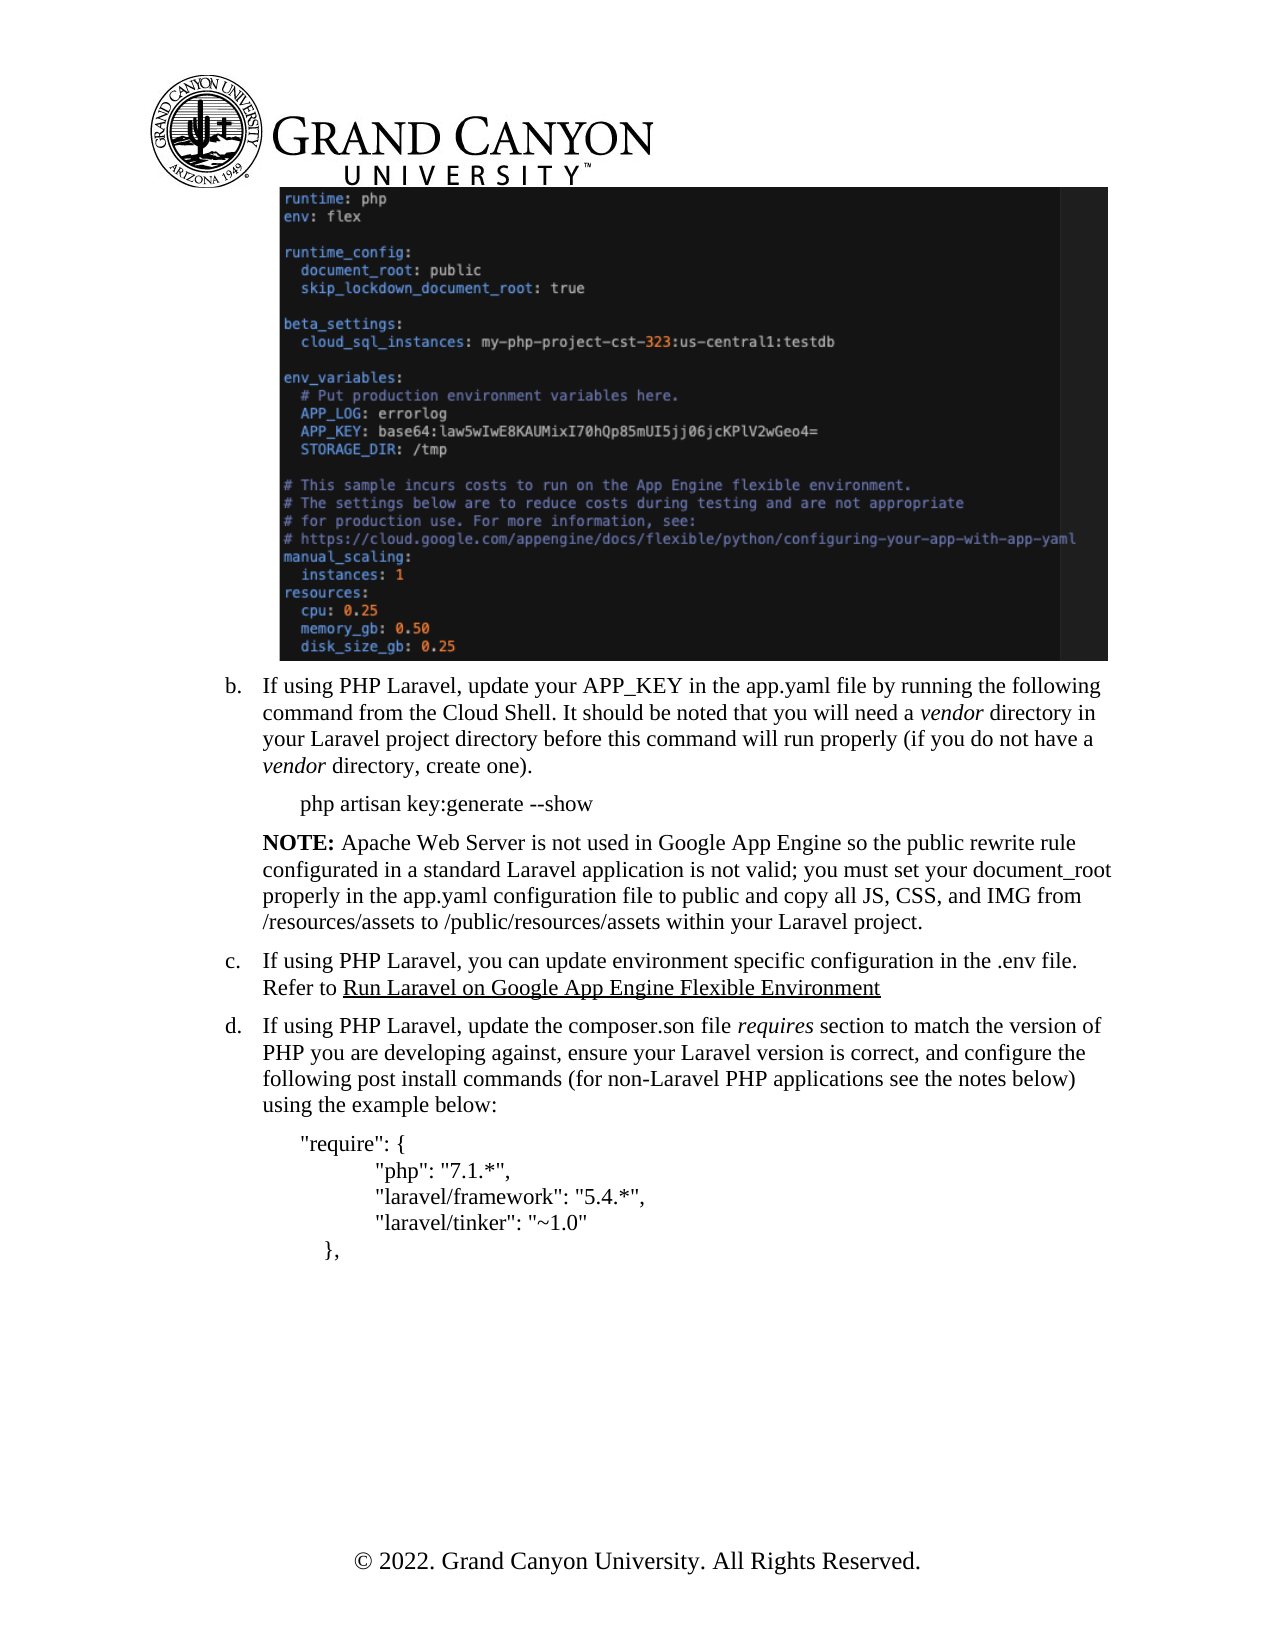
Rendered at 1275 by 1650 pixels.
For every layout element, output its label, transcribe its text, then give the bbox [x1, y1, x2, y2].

list If using PHP Laravel, update the composer.son file requires section to match the version of PHP you are developing against, ensure your Laravel version is correct, and configure the following post install commands (for non-Laravel PHP applications see the notes below) using the example below: [225, 1012, 1125, 1118]
text "php": "7.1.*", [300, 1157, 1125, 1183]
list If using PHP Laravel, update your APP_KEY in the app.yaml file by running the following command from the Cloud Shell. It should be noted that you will need a vendor directory in your Laravel project directory before this command will run properly (if you do not have a vendor directory, create one). [225, 673, 1125, 778]
text "require": { [300, 1130, 1125, 1157]
text php artisan key:generate --show [262, 791, 1125, 817]
text "laravel/framework": "5.4.*", [300, 1183, 1125, 1209]
picture [150, 75, 1108, 661]
text NOTE: Apache Web Server is not used in Google App Engine so the public rewrite rule configurated in a standard Laravel application is not valid; you must set your document_root properly in the app.yaml configuration file to public and copy all JS, CSS, and IMG from /resources/assets to /public/resources/assets within your Laravel project. [262, 829, 1125, 935]
list If using PHP Laravel, you can update environment specific configuration in the .env file. Refer to Run Laravel on Google App Engine Flexible Environment [225, 947, 1125, 1000]
text "laravel/tinker": "~1.0" [300, 1209, 1125, 1236]
text }, [300, 1236, 1125, 1262]
